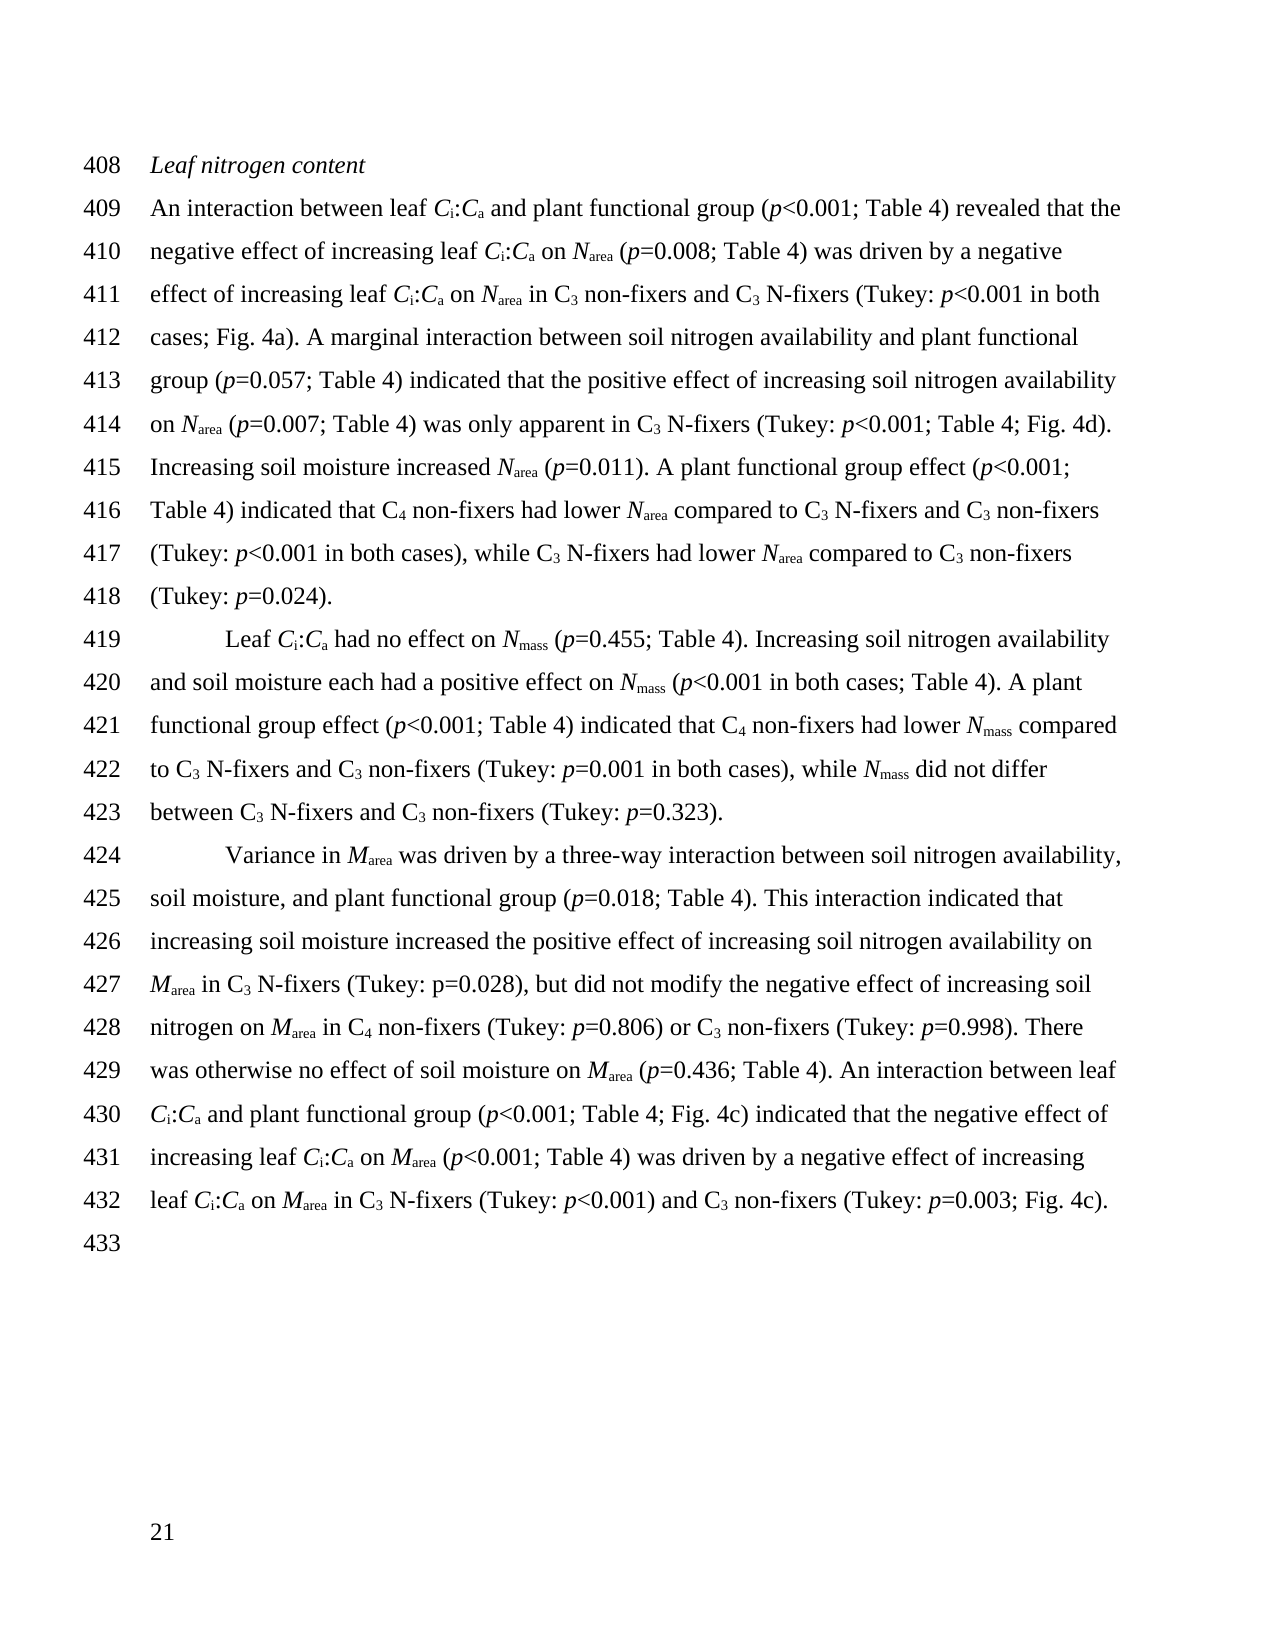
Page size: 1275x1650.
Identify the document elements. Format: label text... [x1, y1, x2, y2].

text Variance in Marea was driven by a three-way interaction between soil nitrogen availability, soil moisture, and plant functional group (p=0.018; Table 4). This interaction indicated that increasing soil moisture increased the positive effect of increasing soil nitrogen availability on Marea in C3 N-fixers (Tukey: p=0.028), but did not modify the negative effect of increasing soil nitrogen on Marea in C4 non-fixers (Tukey: p=0.806) or C3 non-fixers (Tukey: p=0.998). There was otherwise no effect of soil moisture on Marea (p=0.436; Table 4). An interaction between leaf Ci:Ca and plant functional group (p<0.001; Table 4; Fig. 4c) indicated that the negative effect of increasing leaf Ci:Ca on Marea (p<0.001; Table 4) was driven by a negative effect of increasing leaf Ci:Ca on Marea in C3 N-fixers (Tukey: p<0.001) and C3 non-fixers (Tukey: p=0.003; Fig. 4c). [150, 840, 1125, 1214]
text Leaf Ci:Ca had no effect on Nmass (p=0.455; Table 4). Increasing soil nitrogen availability and soil moisture each had a positive effect on Nmass (p<0.001 in both cases; Table 4). A plant functional group effect (p<0.001; Table 4) indicated that C4 non-fixers had lower Nmass compared to C3 N-fixers and C3 non-fixers (Tukey: p=0.001 in both cases), while Nmass did not differ between C3 N-fixers and C3 non-fixers (Tukey: p=0.323). [150, 624, 1125, 826]
text Leaf nitrogen content [150, 150, 1125, 179]
text An interaction between leaf Ci:Ca and plant functional group (p<0.001; Table 4) revealed that the negative effect of increasing leaf Ci:Ca on Narea (p=0.008; Table 4) was driven by a negative effect of increasing leaf Ci:Ca on Narea in C3 non-fixers and C3 N-fixers (Tukey: p<0.001 in both cases; Fig. 4a). A marginal interaction between soil nitrogen availability and plant functional group (p=0.057; Table 4) indicated that the positive effect of increasing soil nitrogen availability on Narea (p=0.007; Table 4) was only apparent in C3 N-fixers (Tukey: p<0.001; Table 4; Fig. 4d). Increasing soil moisture increased Narea (p=0.011). A plant functional group effect (p<0.001; Table 4) indicated that C4 non-fixers had lower Narea compared to C3 N-fixers and C3 non-fixers (Tukey: p<0.001 in both cases), while C3 N-fixers had lower Narea compared to C3 non-fixers (Tukey: p=0.024). [150, 193, 1125, 610]
